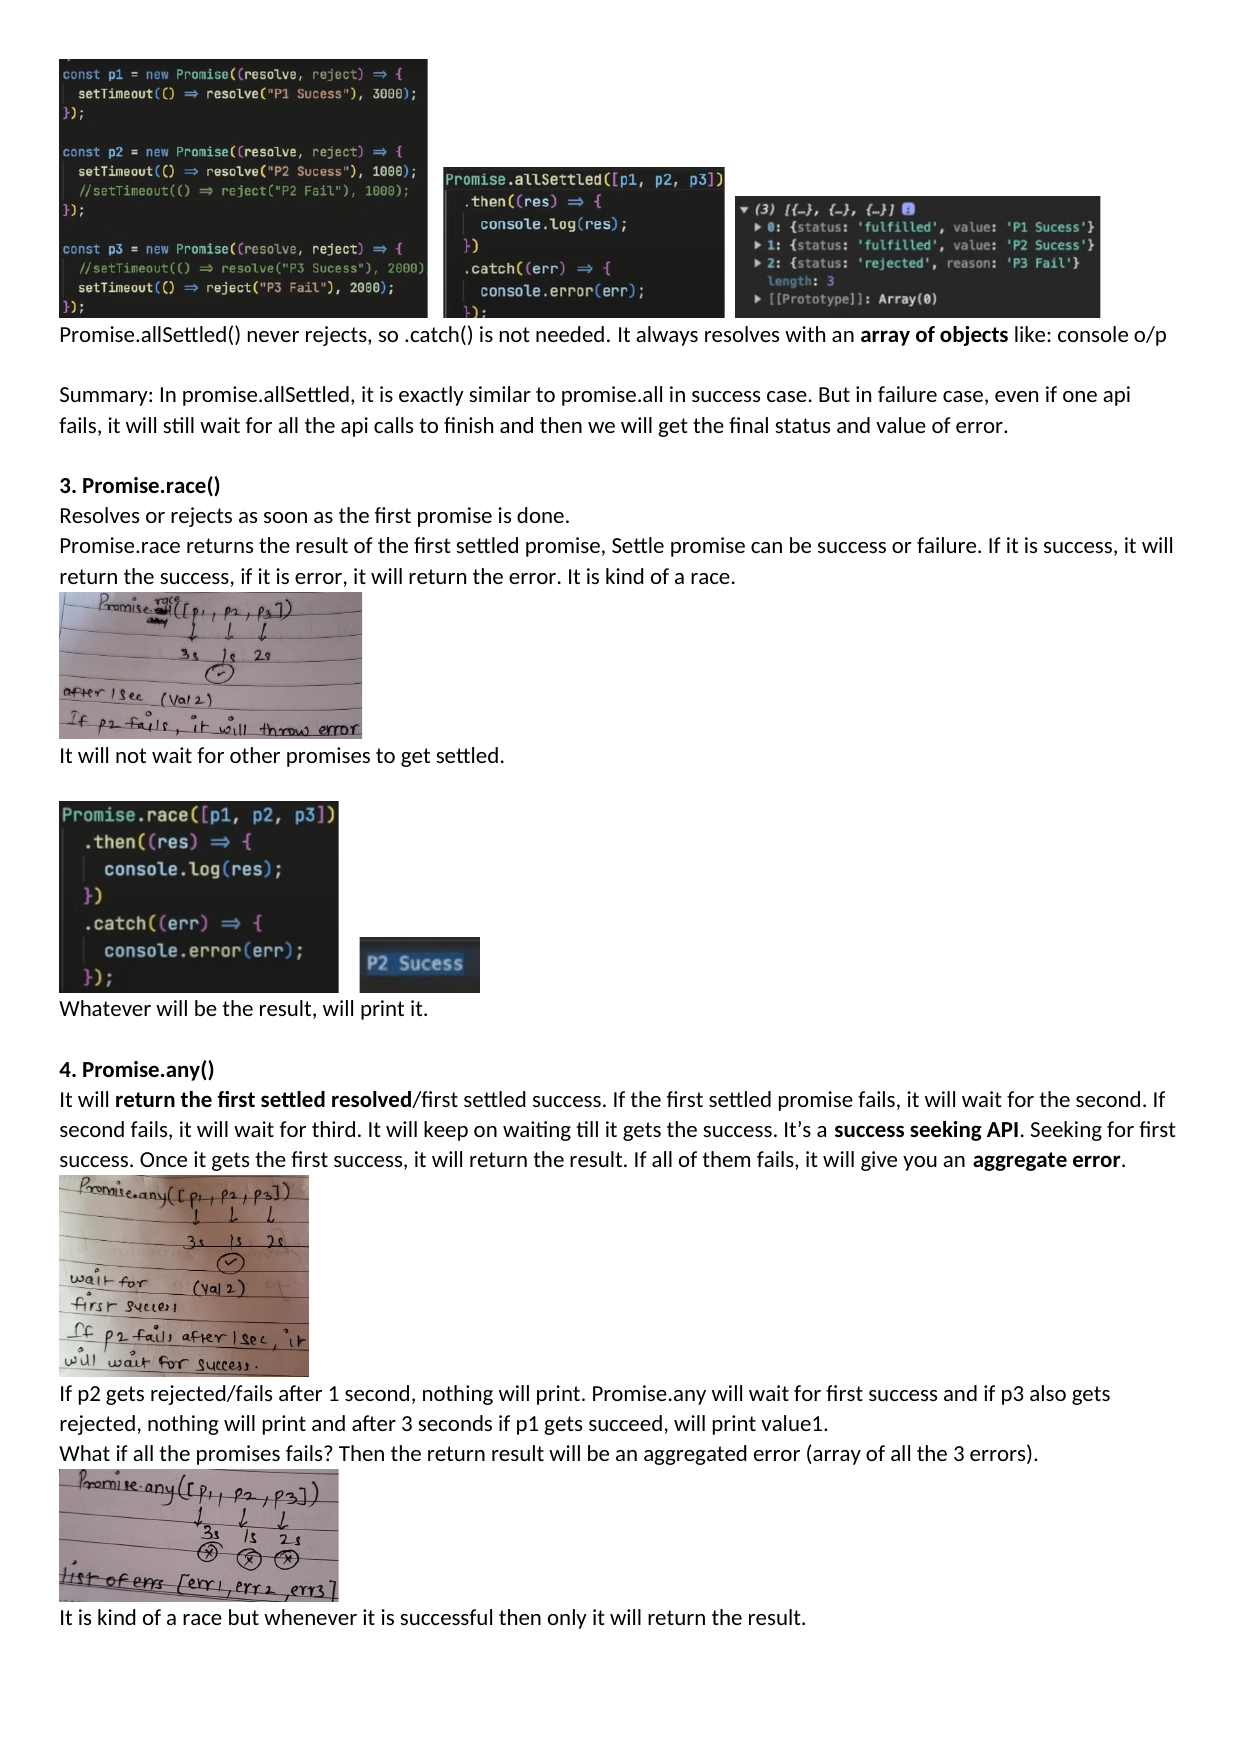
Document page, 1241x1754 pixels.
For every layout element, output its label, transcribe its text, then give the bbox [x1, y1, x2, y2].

list It is kind of a race but whenever it is successful then only it will return the result. [59, 1603, 1181, 1632]
list Summary: In promise.allSettled, it is exactly similar to promise.all in success case. But in failure case, even if one api fails, it will still wait for all the api calls to finish and then we will get the final status and value of error. [59, 381, 1181, 439]
picture [59, 1469, 339, 1602]
list Resolves or rejects as soon as the first promise is done. [59, 501, 1181, 529]
picture [59, 59, 428, 318]
picture [359, 937, 480, 993]
list 4. Promise.any() [59, 1055, 1181, 1083]
list 3. Promise.race() [59, 471, 1181, 499]
list It will return the first settled resolved/first settled success. If the first settled promise fails, it will wait for the second. If second fails, it will wait for third. It will keep on waiting till it gets the success. It’s a success seeking API. Seeking for first success. Once it gets the first success, it will return the result. If all of them fails, it will give you an aggregate error. [59, 1085, 1181, 1173]
list Whatever will be the result, will print it. [59, 994, 1181, 1022]
list What if all the promises fails? Then the return result will be an aggregated error (array of all the 3 errors). [59, 1439, 1181, 1467]
list Promise.race returns the result of the first settled promise, Settle promise can be success or failure. If it is success, it will return the success, if it is error, it will return the error. It is kind of a race. [59, 532, 1181, 590]
picture [59, 592, 363, 739]
picture [735, 196, 1101, 318]
list If p2 gets rejected/fails after 1 second, nothing will print. Promise.any will wait for first success and if p3 also gets rejected, nothing will print and after 3 seconds if p1 gets succeed, will print value1. [59, 1379, 1181, 1437]
list Promise.allSettled() never rejects, so .catch() is not needed. It always resolves with an array of objects like: console o/p [59, 320, 1181, 348]
picture [59, 1175, 309, 1377]
list It will not wait for other promises to get settled. [59, 741, 1181, 769]
picture [443, 167, 725, 318]
picture [59, 801, 339, 993]
